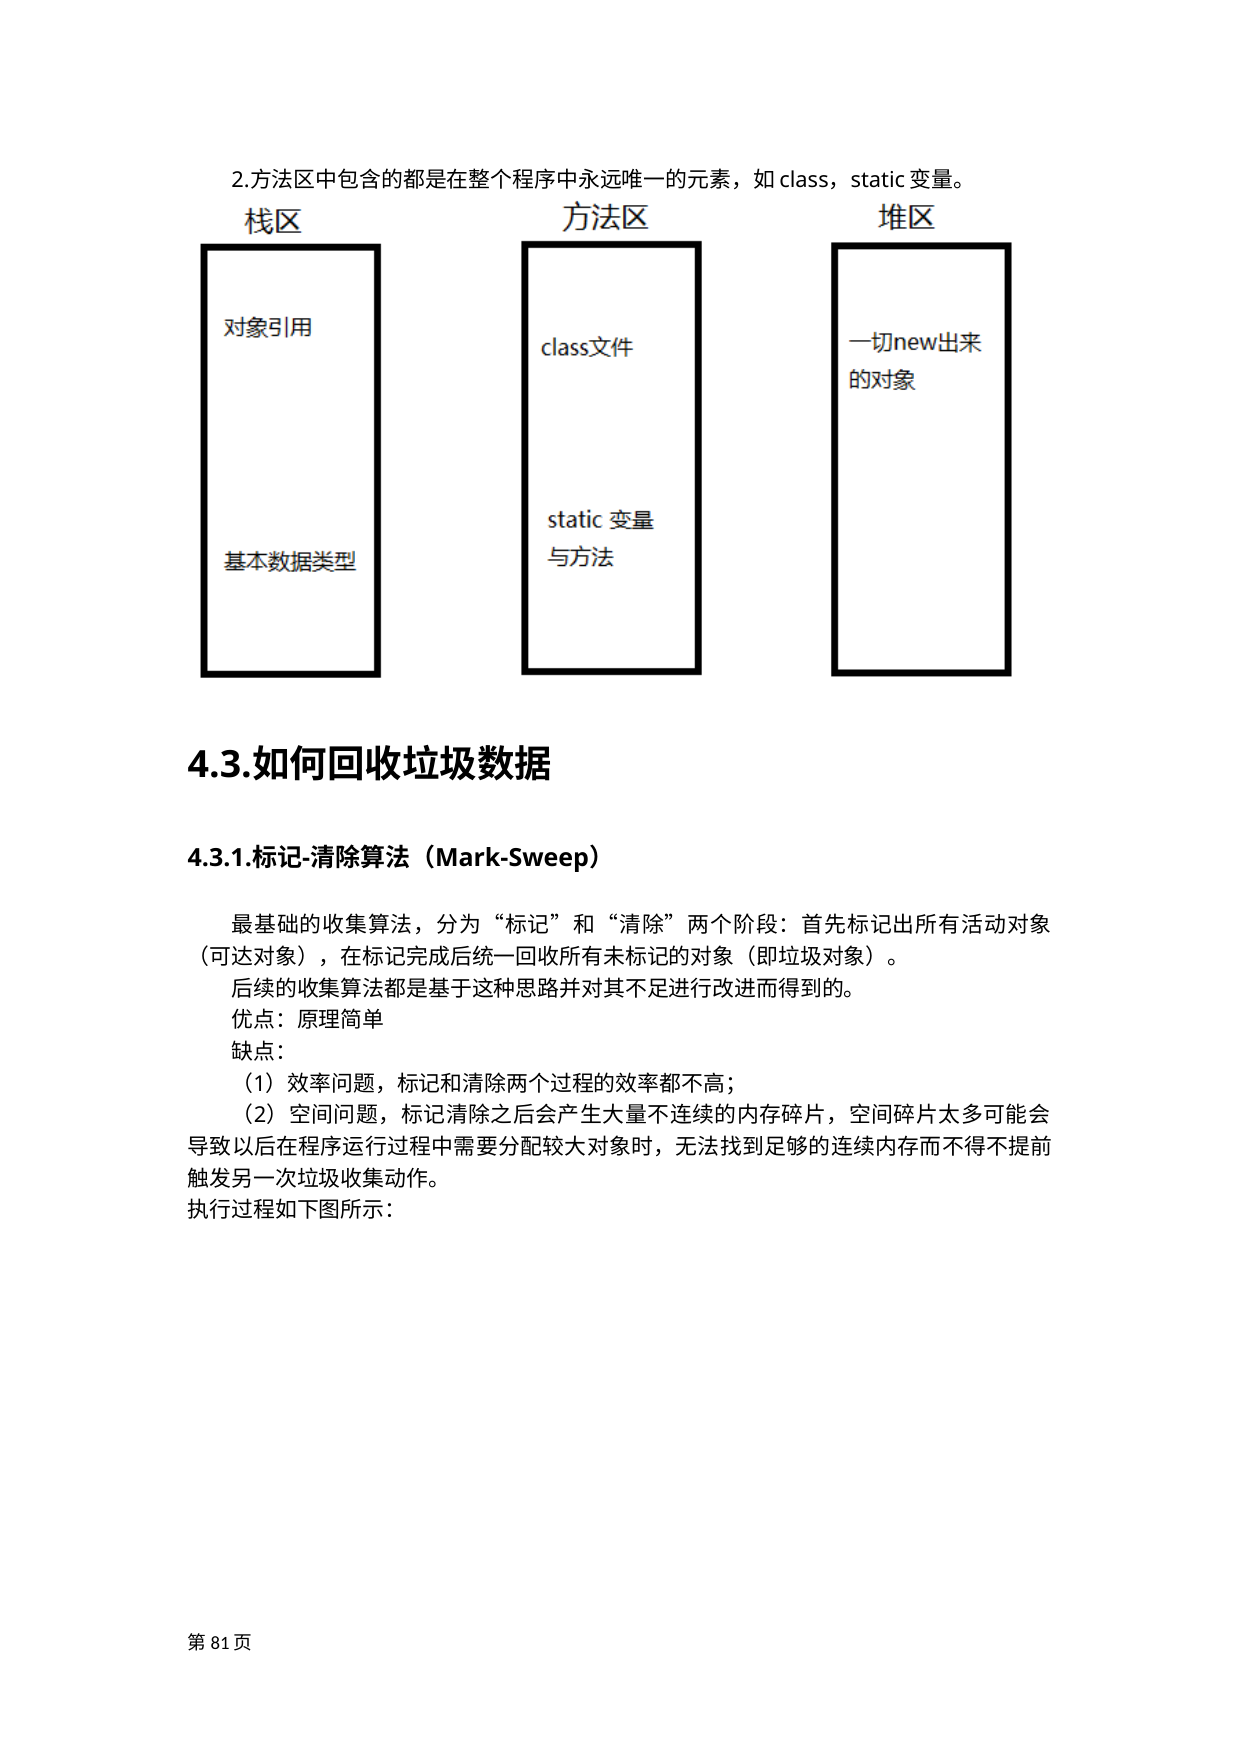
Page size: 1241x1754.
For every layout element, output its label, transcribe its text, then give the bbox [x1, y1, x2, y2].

text （2）空间问题，标记清除之后会产生大量不连续的内存碎片，空间碎片太多可能会导致以后在程序运行过程中需要分配较大对象时，无法找到足够的连续内存而不得不提前触发另一次垃圾收集动作。 [187, 1097, 1053, 1192]
subtitle 4.3.如何回收垃圾数据 [187, 729, 1053, 794]
text （1）效率问题，标记和清除两个过程的效率都不高； [187, 1066, 1053, 1097]
text 最基础的收集算法，分为“标记”和“清除”两个阶段：首先标记出所有活动对象（可达对象），在标记完成后统一回收所有未标记的对象（即垃圾对象）。 [187, 907, 1053, 971]
subtitle 4.3.1.标记-清除算法（Mark-Sweep） [187, 823, 1053, 888]
picture [187, 193, 1031, 700]
text 缺点： [187, 1034, 1053, 1066]
text 后续的收集算法都是基于这种思路并对其不足进行改进而得到的。 [187, 971, 1053, 1002]
text 2.方法区中包含的都是在整个程序中永远唯一的元素，如class，static变量。 [187, 162, 1053, 194]
text 执行过程如下图所示： [187, 1192, 1053, 1224]
text 优点：原理简单 [187, 1002, 1053, 1034]
